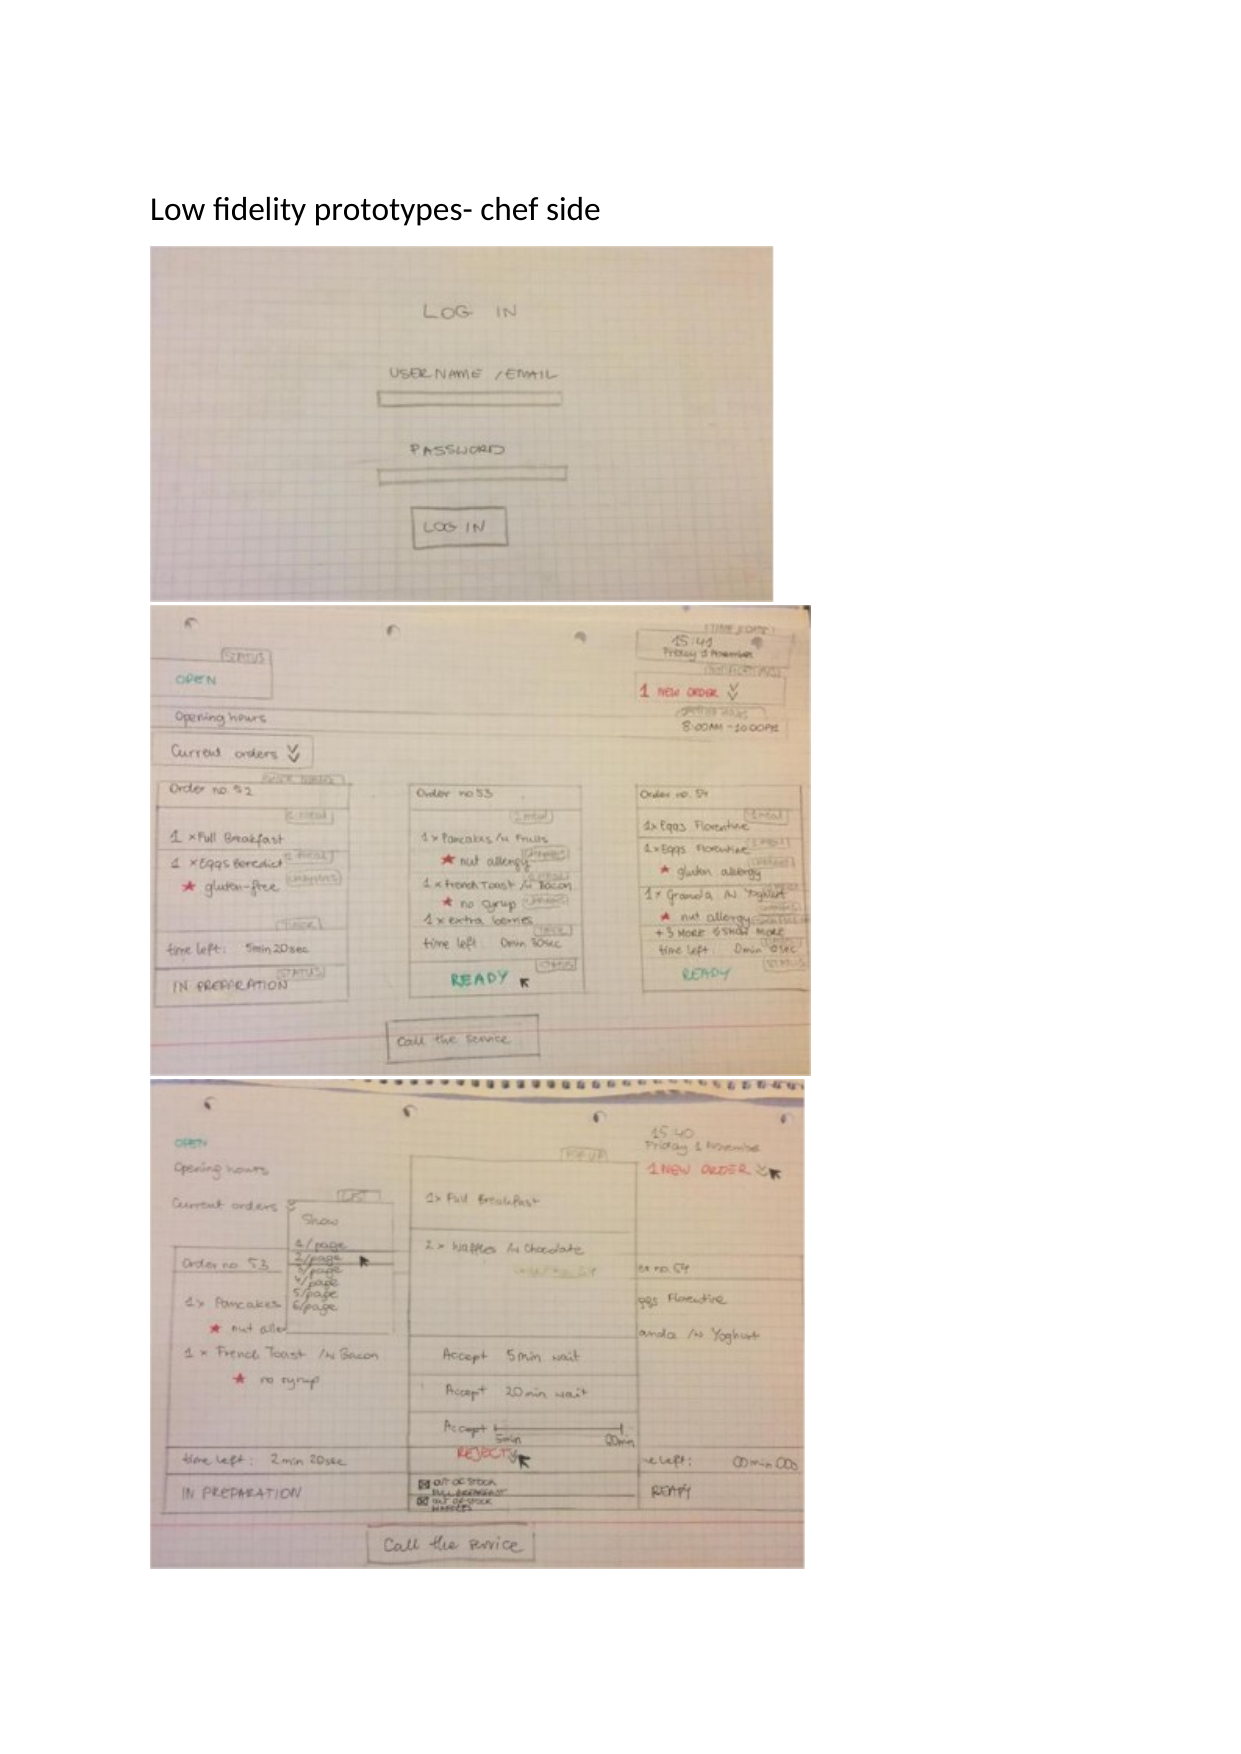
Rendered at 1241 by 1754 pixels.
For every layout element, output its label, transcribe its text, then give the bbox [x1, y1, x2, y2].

picture [150, 1079, 805, 1569]
picture [150, 246, 774, 602]
picture [150, 605, 811, 1076]
subtitle Low fidelity prototypes- chef side [150, 187, 1090, 228]
